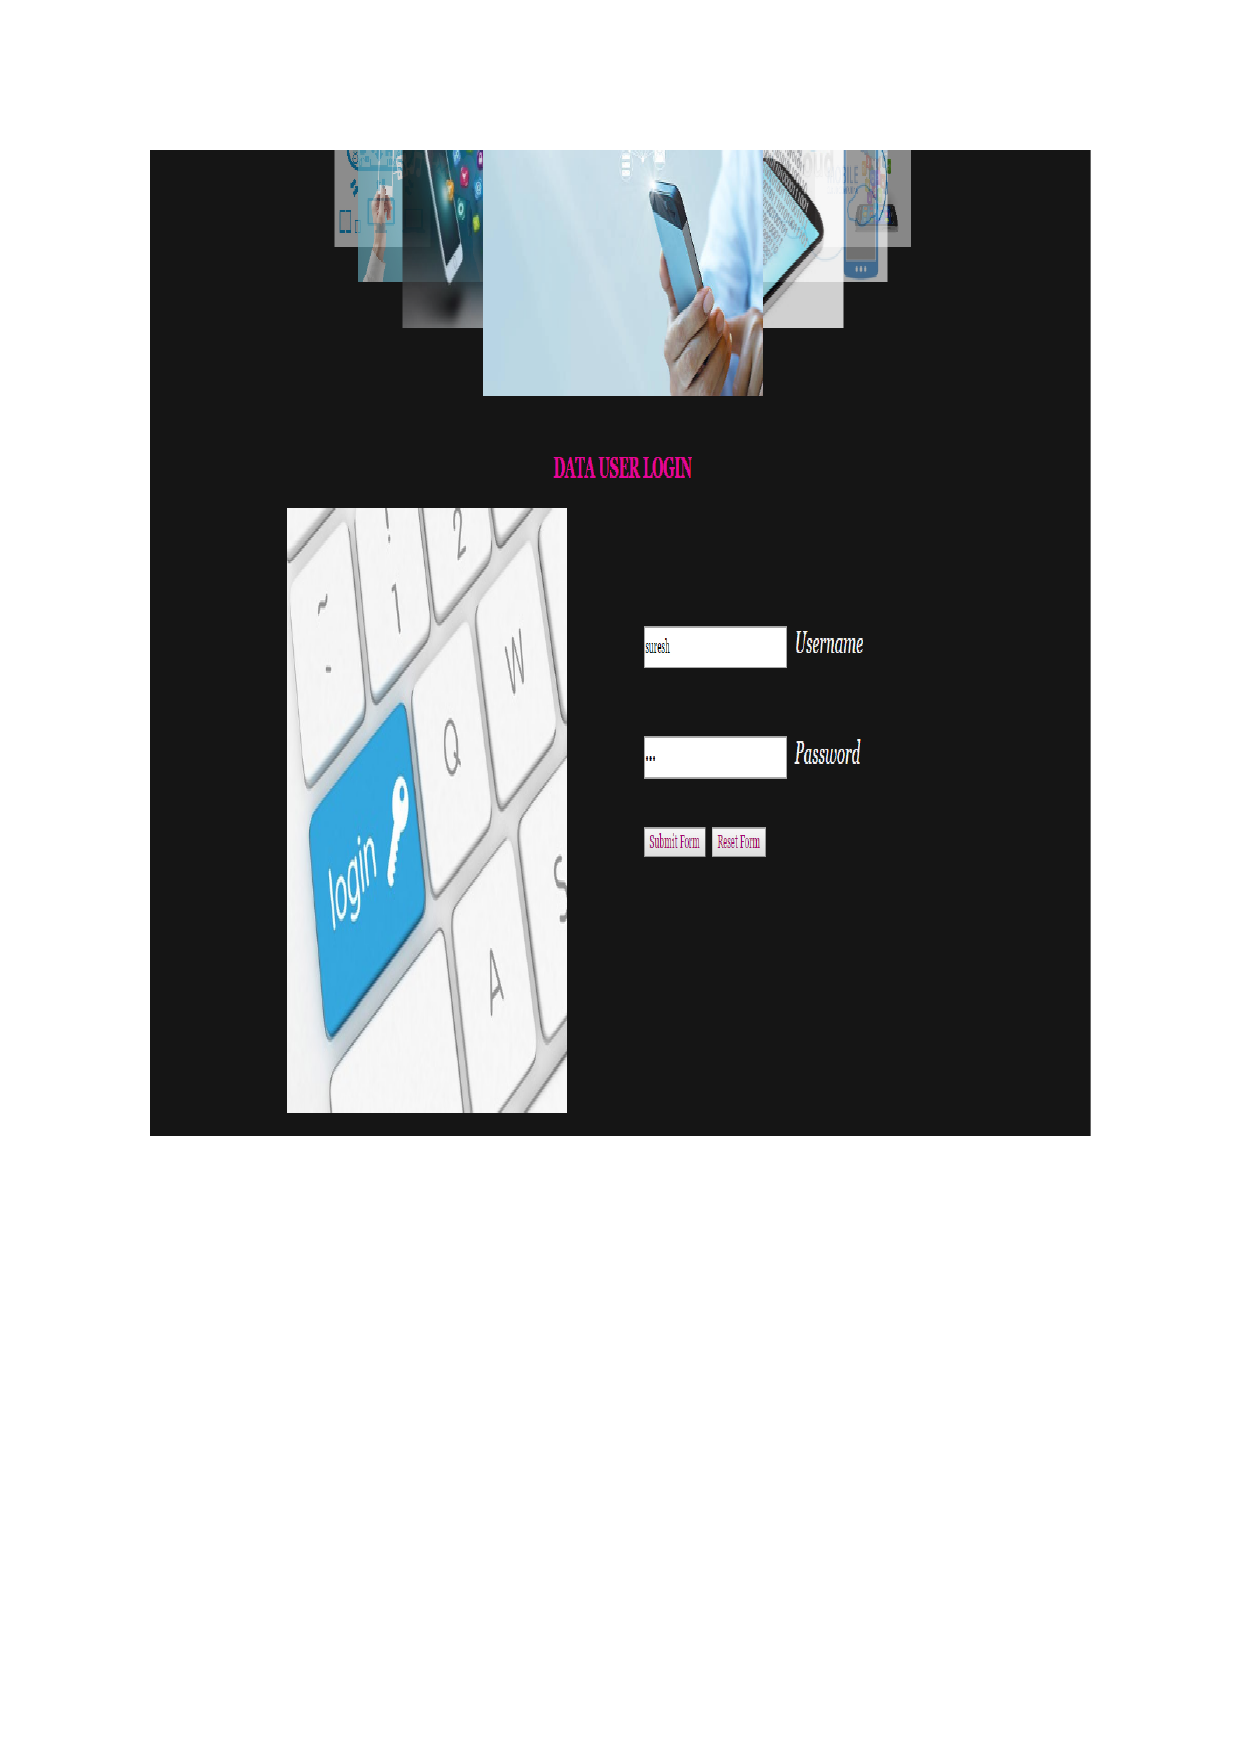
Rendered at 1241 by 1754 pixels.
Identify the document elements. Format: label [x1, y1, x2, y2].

picture [150, 150, 1091, 1136]
